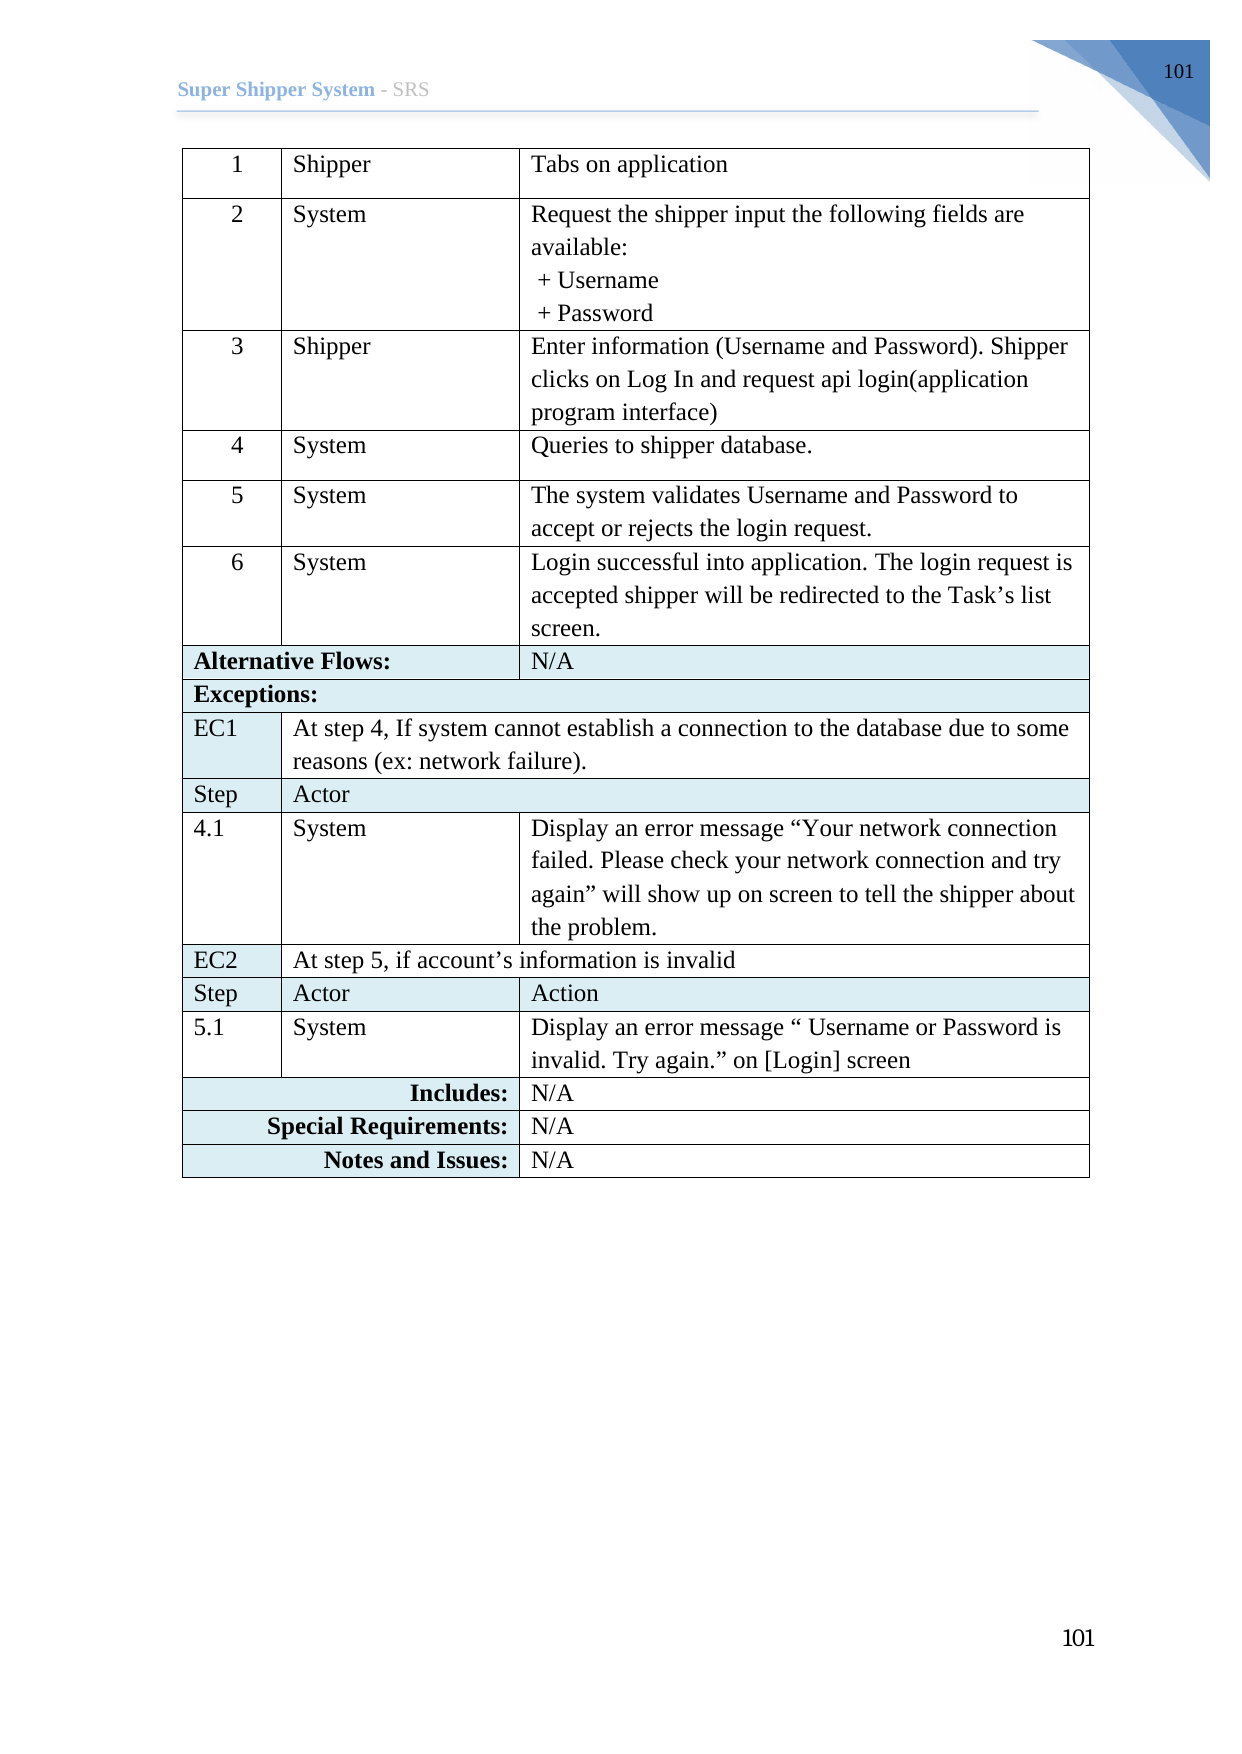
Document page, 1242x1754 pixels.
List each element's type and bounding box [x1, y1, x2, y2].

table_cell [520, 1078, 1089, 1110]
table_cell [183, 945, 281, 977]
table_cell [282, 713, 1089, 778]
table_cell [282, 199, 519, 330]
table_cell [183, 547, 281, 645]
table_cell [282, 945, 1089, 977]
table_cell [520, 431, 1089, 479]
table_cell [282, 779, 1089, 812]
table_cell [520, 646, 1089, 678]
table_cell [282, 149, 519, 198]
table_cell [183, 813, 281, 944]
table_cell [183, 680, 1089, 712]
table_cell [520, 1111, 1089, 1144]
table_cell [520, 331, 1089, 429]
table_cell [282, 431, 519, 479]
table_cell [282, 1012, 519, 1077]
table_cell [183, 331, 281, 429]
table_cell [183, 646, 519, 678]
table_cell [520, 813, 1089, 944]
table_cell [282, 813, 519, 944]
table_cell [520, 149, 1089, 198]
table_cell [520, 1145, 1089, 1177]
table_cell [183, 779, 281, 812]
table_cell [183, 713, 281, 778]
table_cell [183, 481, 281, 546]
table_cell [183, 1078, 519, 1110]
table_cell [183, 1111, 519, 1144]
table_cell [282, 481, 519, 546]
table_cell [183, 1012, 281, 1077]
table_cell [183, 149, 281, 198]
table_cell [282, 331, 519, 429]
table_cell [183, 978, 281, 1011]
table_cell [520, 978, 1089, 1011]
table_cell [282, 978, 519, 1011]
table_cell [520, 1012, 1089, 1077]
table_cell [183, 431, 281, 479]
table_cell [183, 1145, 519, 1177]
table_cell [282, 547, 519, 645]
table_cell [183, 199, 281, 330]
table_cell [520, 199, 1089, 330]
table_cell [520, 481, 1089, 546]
picture [1029, 40, 1210, 182]
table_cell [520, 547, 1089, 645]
